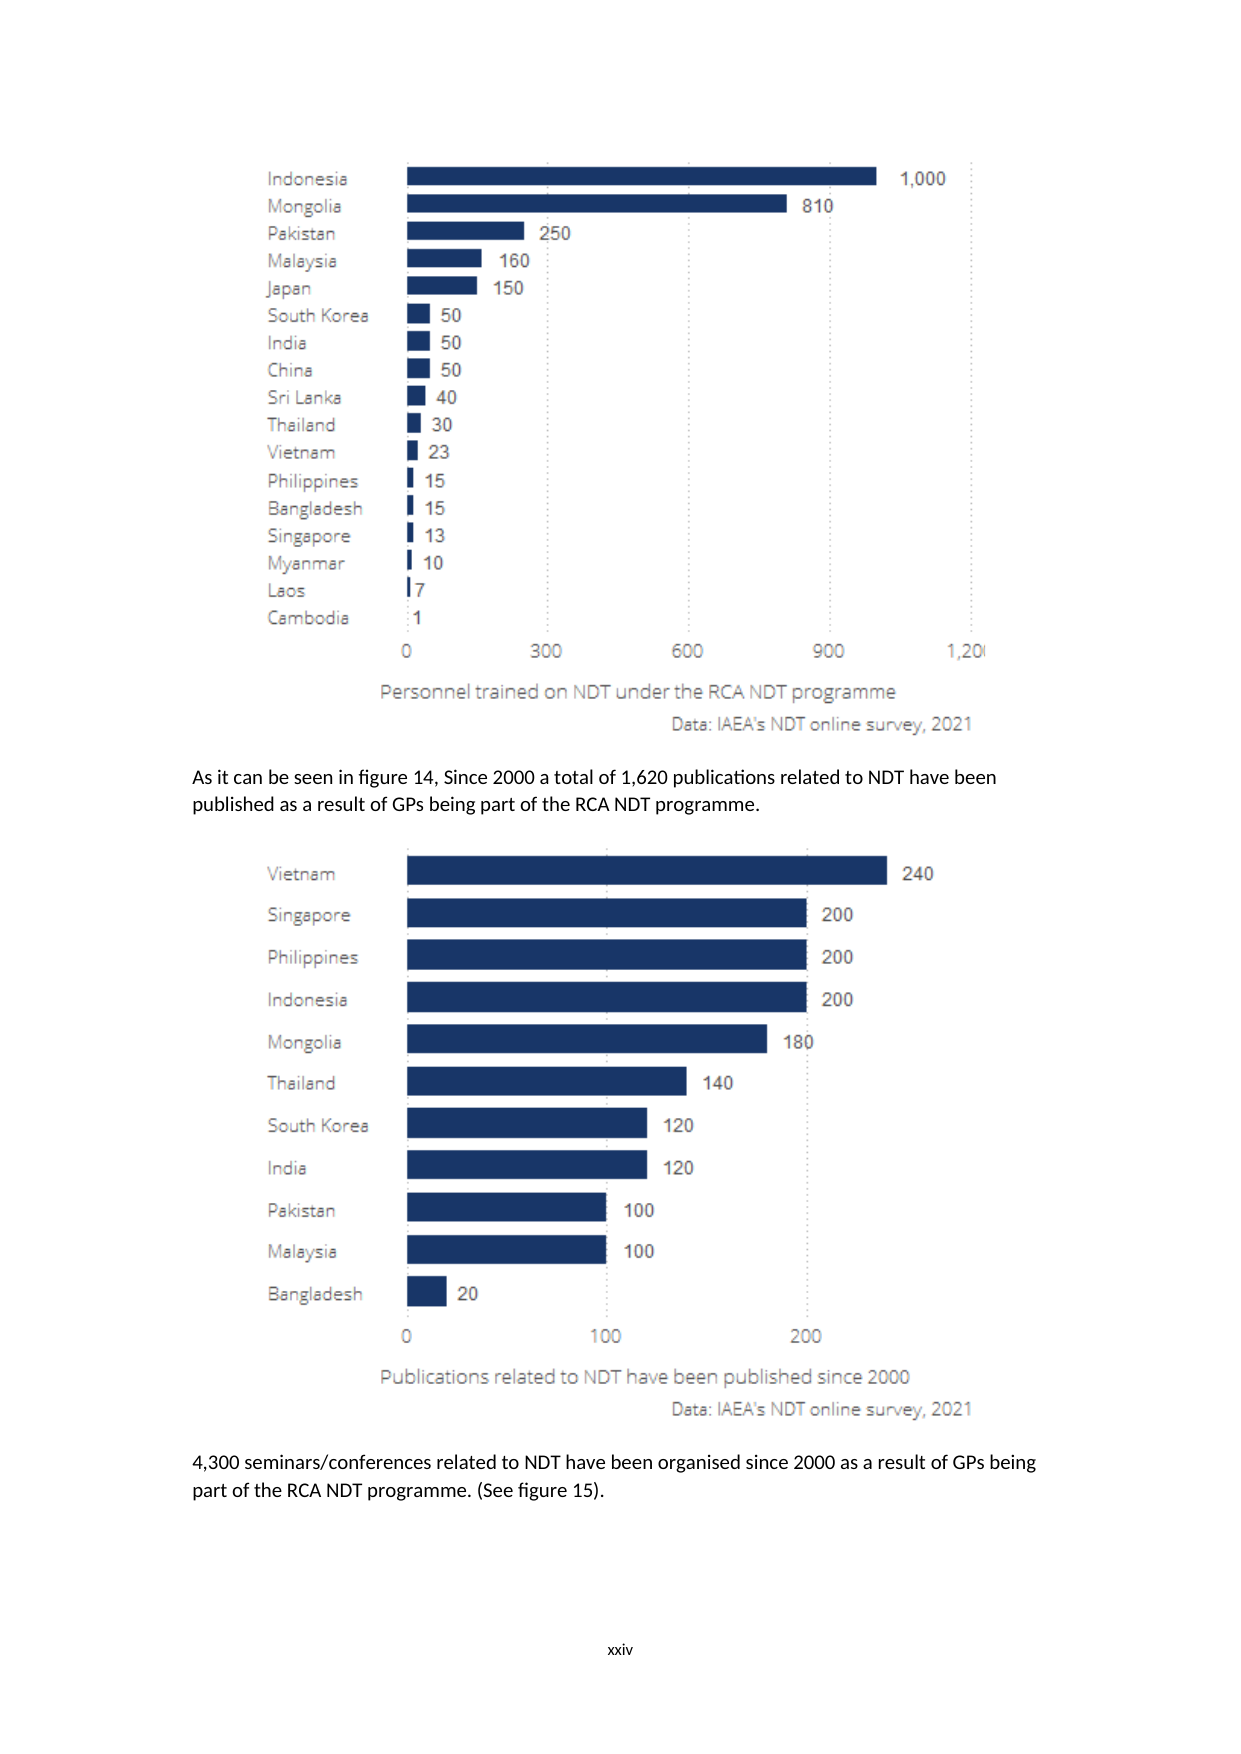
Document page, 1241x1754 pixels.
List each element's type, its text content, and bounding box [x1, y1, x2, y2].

picture [210, 150, 986, 746]
text As it can be seen in figure 14, Since 2000 a total of 1,620 publications related to NDT have been published as a result of GPs being part of the RCA NDT programme. [192, 764, 1048, 817]
text 4,300 seminars/conferences related to NDT have been organised since 2000 as a result of GPs being part of the RCA NDT programme. (See figure 15). [192, 1449, 1048, 1502]
picture [210, 835, 986, 1431]
